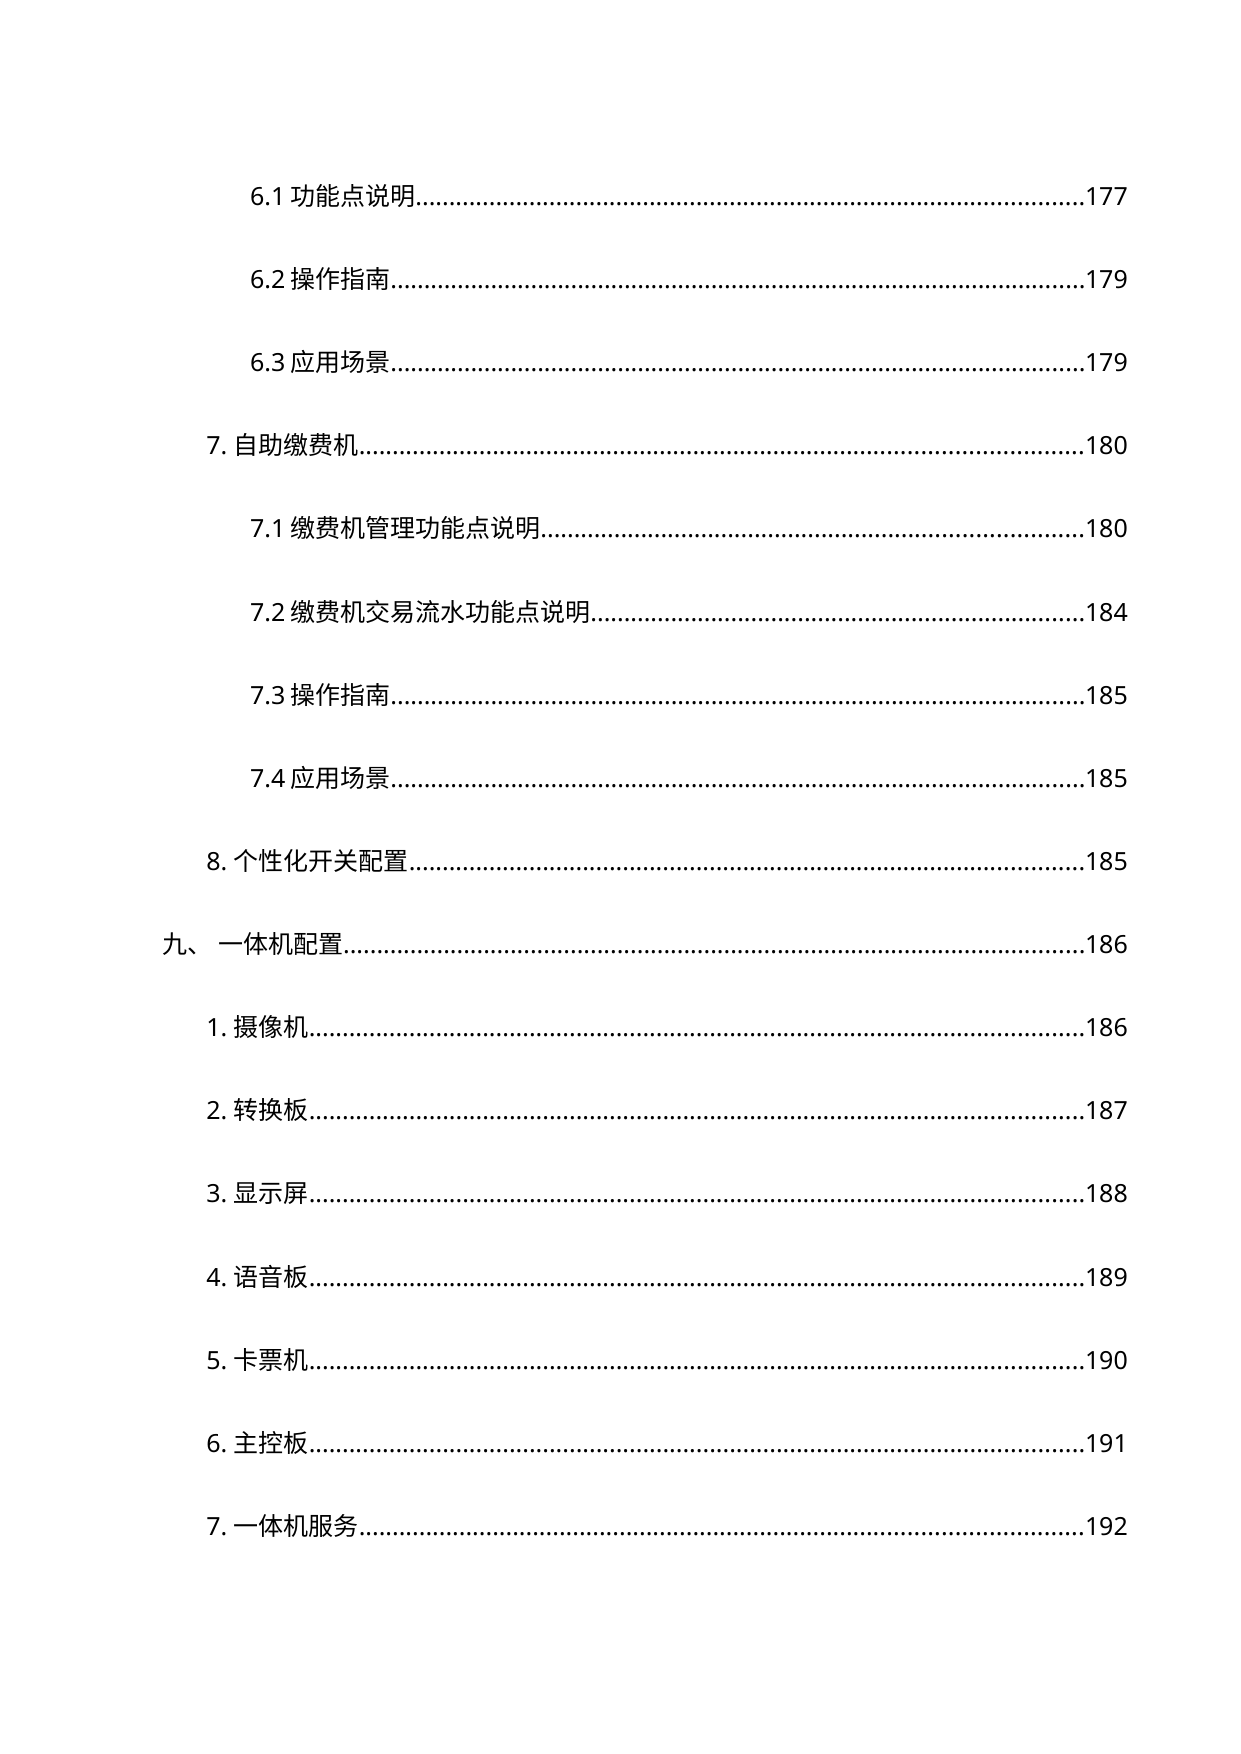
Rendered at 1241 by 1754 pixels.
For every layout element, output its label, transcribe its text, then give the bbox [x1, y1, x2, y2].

text 6.2操作指南 179 [200, 245, 1128, 310]
text 4. 语音板 189 [156, 1243, 1128, 1308]
text 5. 卡票机 190 [156, 1326, 1128, 1391]
text 7. 一体机服务 192 [156, 1492, 1128, 1557]
text 7.3操作指南 185 [200, 661, 1128, 726]
text 7.2缴费机交易流水功能点说明 184 [200, 578, 1128, 643]
text 2. 转换板 187 [156, 1076, 1128, 1141]
text 7.1缴费机管理功能点说明 180 [200, 494, 1128, 559]
text 6.3应用场景 179 [200, 328, 1128, 393]
text 7.4应用场景 185 [200, 744, 1128, 809]
text 8. 个性化开关配置 185 [156, 827, 1128, 892]
text 九、 一体机配置 186 [112, 910, 1128, 975]
text 6. 主控板 191 [156, 1409, 1128, 1474]
text 7. 自助缴费机 180 [156, 411, 1128, 476]
text 6.1功能点说明 177 [200, 162, 1128, 227]
text 3. 显示屏 188 [156, 1159, 1128, 1224]
text 1. 摄像机 186 [156, 993, 1128, 1058]
